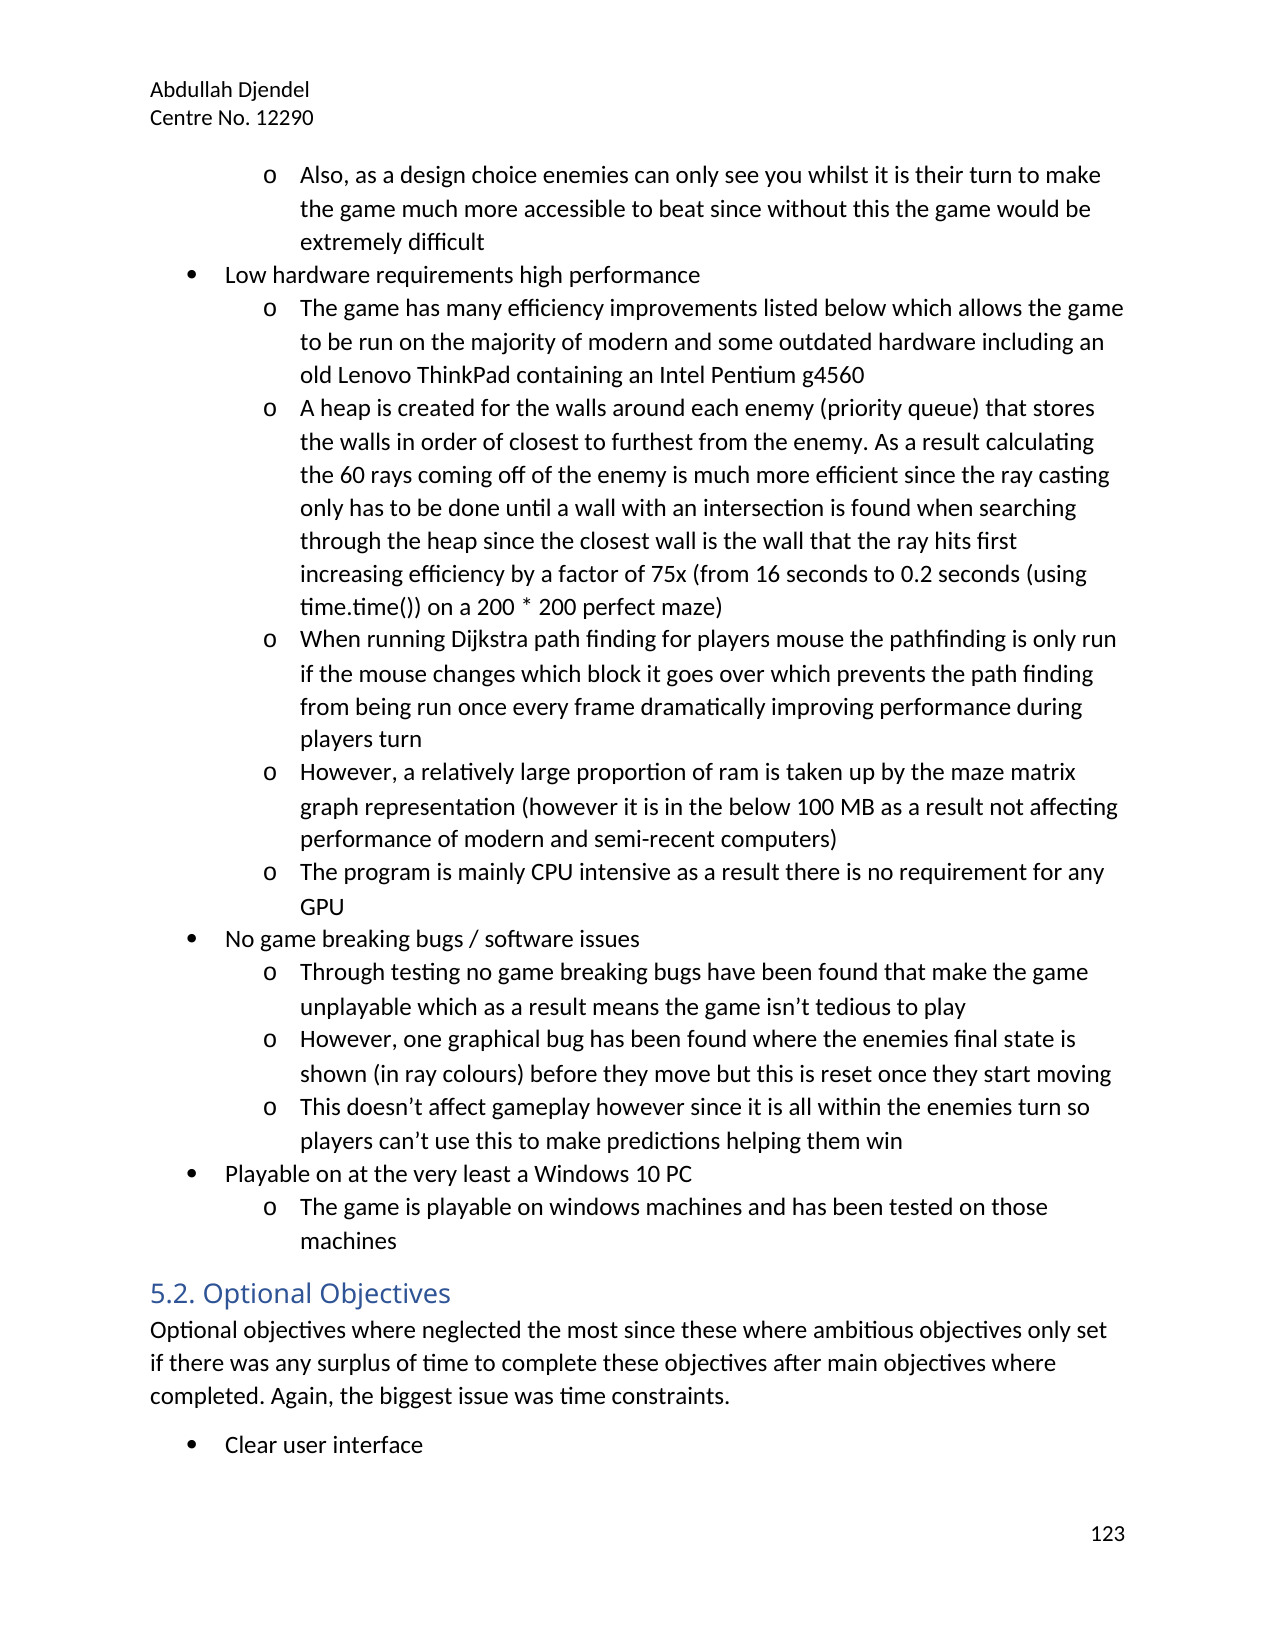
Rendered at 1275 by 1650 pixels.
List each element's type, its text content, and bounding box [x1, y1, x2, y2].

list No game breaking bugs / software issues [187, 924, 1125, 954]
list This doesn’t affect gameplay however since it is all within the enemies turn so players can’t use this to make predictions helping them win [262, 1091, 1125, 1155]
list The game has many efficiency improvements listed below which allows the game to be run on the majority of modern and some outdated hardware including an old Lenovo ThinkPad containing an Intel Pentium g4560 [262, 292, 1125, 389]
list Also, as a design choice enemies can only see you whilst it is their turn to make the game much more accessible to beat since without this the game would be extremely difficult [262, 159, 1125, 257]
list When running Dijkstra path finding for players mouse the pathfinding is only run if the mouse changes which block it goes over which prevents the path finding from being run once every frame dramatically improving performance during players turn [262, 624, 1125, 754]
list However, a relatively large proportion of ram is taken up by the maze matrix graph representation (however it is in the below 100 MB as a result not affecting performance of modern and semi-recent computers) [262, 757, 1125, 854]
text Optional objectives where neglected the most since these where ambitious objectives only set if there was any surplus of time to complete these objectives after main objectives where completed. Again, the biggest issue was time constraints. [150, 1314, 1125, 1411]
list Low hardware requirements high performance [187, 259, 1125, 289]
list Through testing no game breaking bugs have been found that make the game unplayable which as a result means the game isn’t tedious to play [262, 957, 1125, 1021]
subtitle 5.2. Optional Objectives [150, 1274, 1125, 1311]
list A heap is created for the walls around each enemy (priority queue) that stores the walls in order of closest to furthest from the enemy. As a result calculating the 60 rays coming off of the enemy is much more efficient since the ray casting only has to be done until a wall with an intersection is found when searching through the heap since the closest wall is the wall that the ray hits first increasing efficiency by a factor of 75x (from 16 seconds to 0.2 seconds (using time.time()) on a 200 * 200 perfect maze) [262, 392, 1125, 621]
list The program is mainly CPU intensive as a result there is no requirement for any GPU [262, 857, 1125, 921]
list The game is playable on windows machines and has been tested on those machines [262, 1191, 1125, 1255]
list Clear user interface [187, 1430, 1125, 1460]
list Playable on at the very least a Windows 10 PC [187, 1158, 1125, 1188]
list However, one graphical bug has been found where the enemies final state is shown (in ray colours) before they move but this is reset once they start moving [262, 1024, 1125, 1088]
